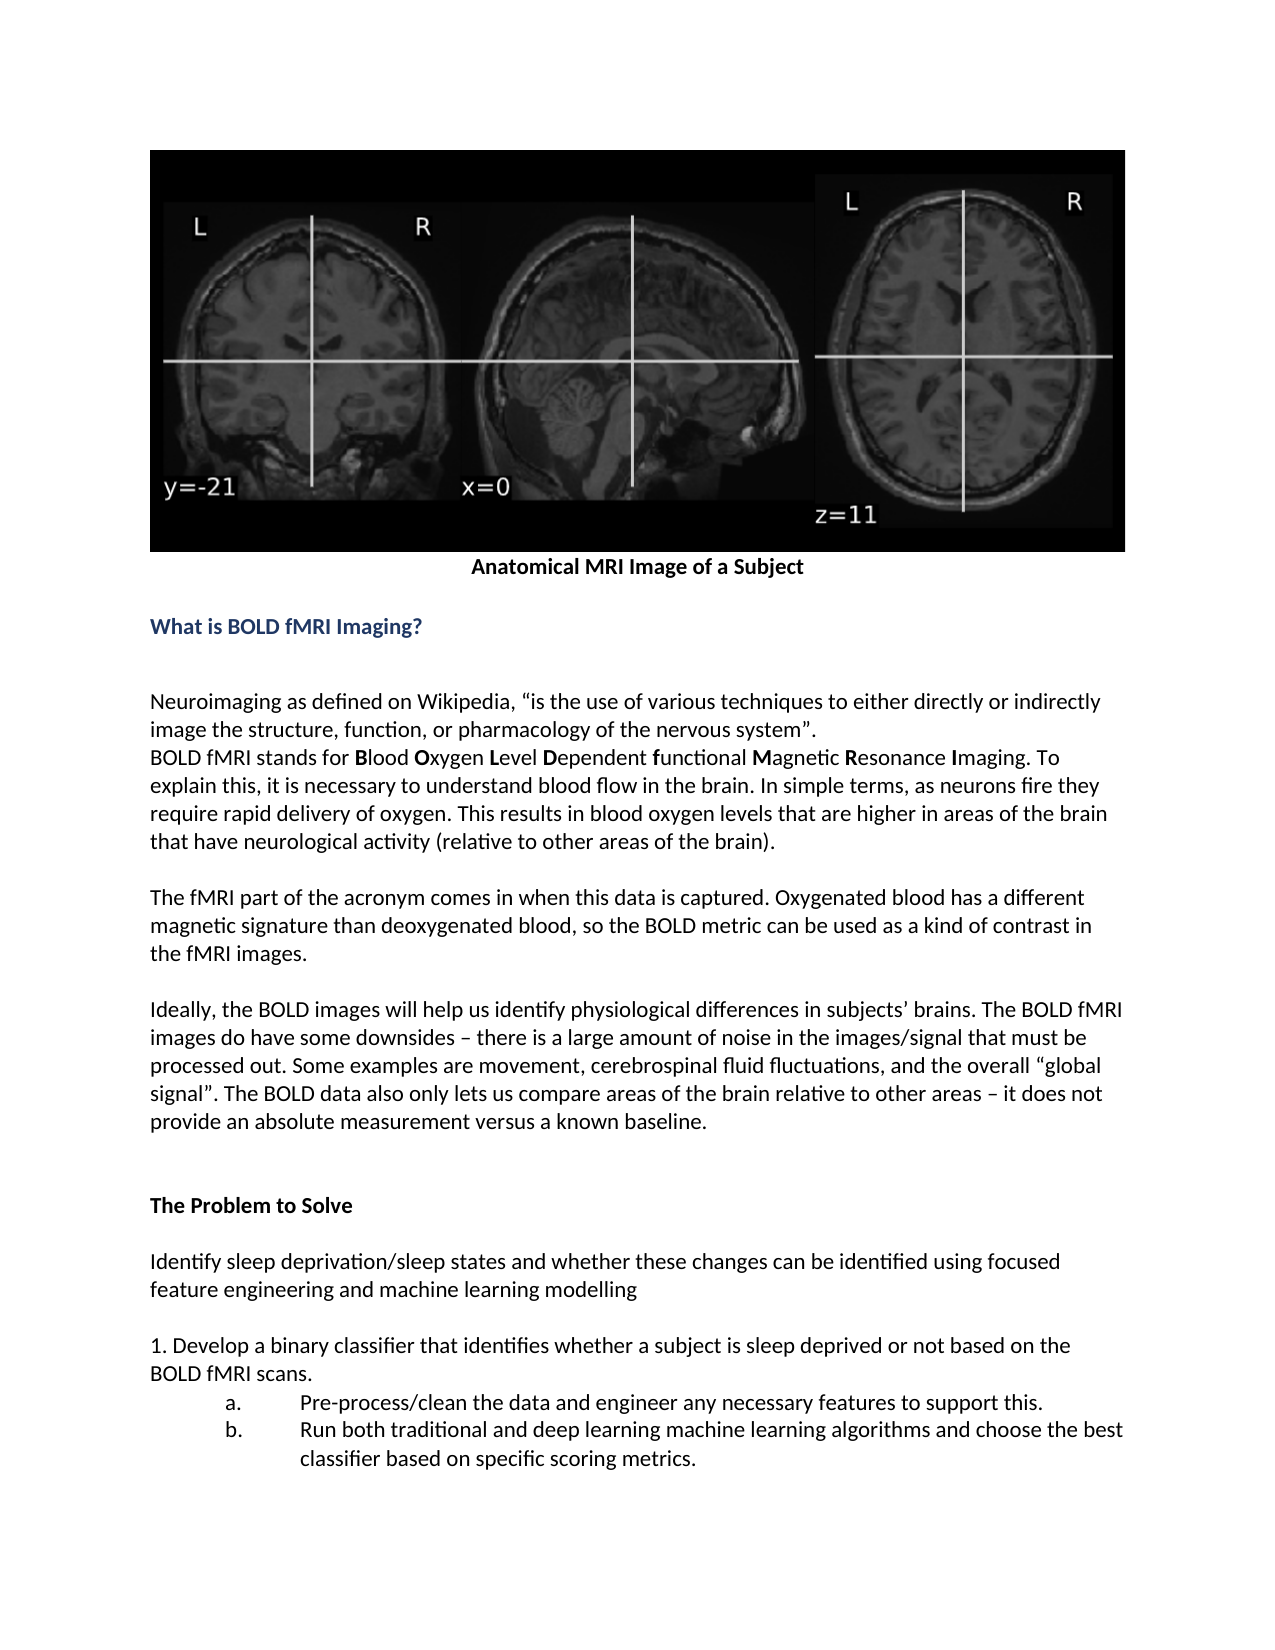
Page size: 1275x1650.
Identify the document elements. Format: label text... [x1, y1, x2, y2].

text Neuroimaging as defined on Wikipedia, “is the use of various techniques to either directly or indirectly image the structure, function, or pharmacology of the nervous system”. [150, 687, 1125, 743]
text a. Pre-process/clean the data and engineer any necessary features to support this. [150, 1388, 1125, 1416]
picture [150, 150, 1125, 552]
text The fMRI part of the acronym comes in when this data is captured. Oxygenated blood has a different magnetic signature than deoxygenated blood, so the BOLD metric can be used as a kind of contrast in the fMRI images. [150, 883, 1125, 967]
text b. Run both traditional and deep learning machine learning algorithms and choose the best classifier based on specific scoring metrics. [150, 1416, 1125, 1472]
text BOLD fMRI stands for Blood Oxygen Level Dependent functional Magnetic Resonance Imaging. To explain this, it is necessary to understand blood flow in the brain. In simple terms, as neurons fire they require rapid delivery of oxygen. This results in blood oxygen levels that are higher in areas of the brain that have neurological activity (relative to other areas of the brain). [150, 743, 1125, 855]
text Identify sleep deprivation/sleep states and whether these changes can be identified using focused feature engineering and machine learning modelling [150, 1247, 1125, 1303]
subtitle What is BOLD fMRI Imaging? [150, 612, 1125, 640]
text Anatomical MRI Image of a Subject [150, 552, 1125, 580]
text Ideally, the BOLD images will help us identify physiological differences in subjects’ brains. The BOLD fMRI images do have some downsides – there is a large amount of noise in the images/signal that must be processed out. Some examples are movement, cerebrospinal fluid fluctuations, and the overall “global signal”. The BOLD data also only lets us compare areas of the brain relative to other areas – it does not provide an absolute measurement versus a known baseline. [150, 995, 1125, 1135]
text 1. Develop a binary classifier that identifies whether a subject is sleep deprived or not based on the BOLD fMRI scans. [150, 1332, 1125, 1388]
text The Problem to Solve [150, 1191, 1125, 1219]
